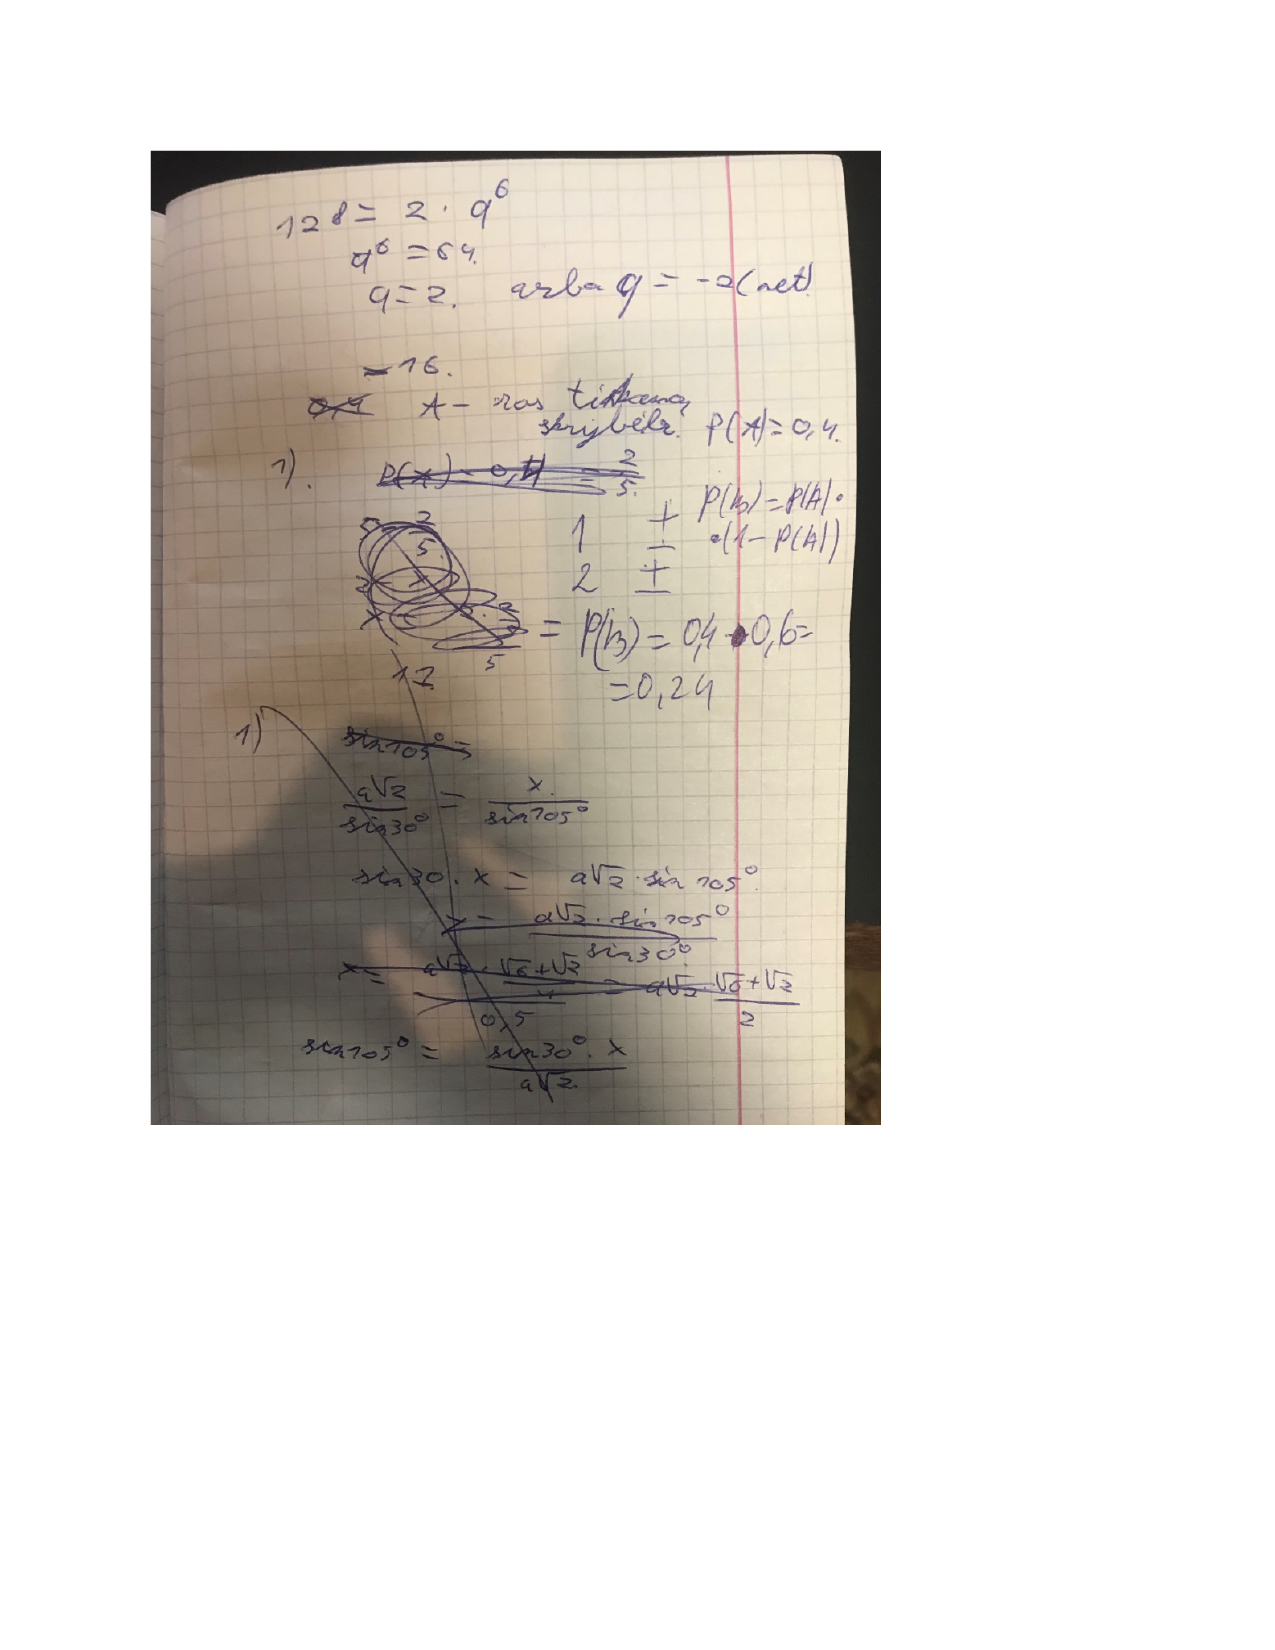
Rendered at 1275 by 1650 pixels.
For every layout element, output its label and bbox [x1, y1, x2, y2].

picture [151, 152, 881, 1125]
